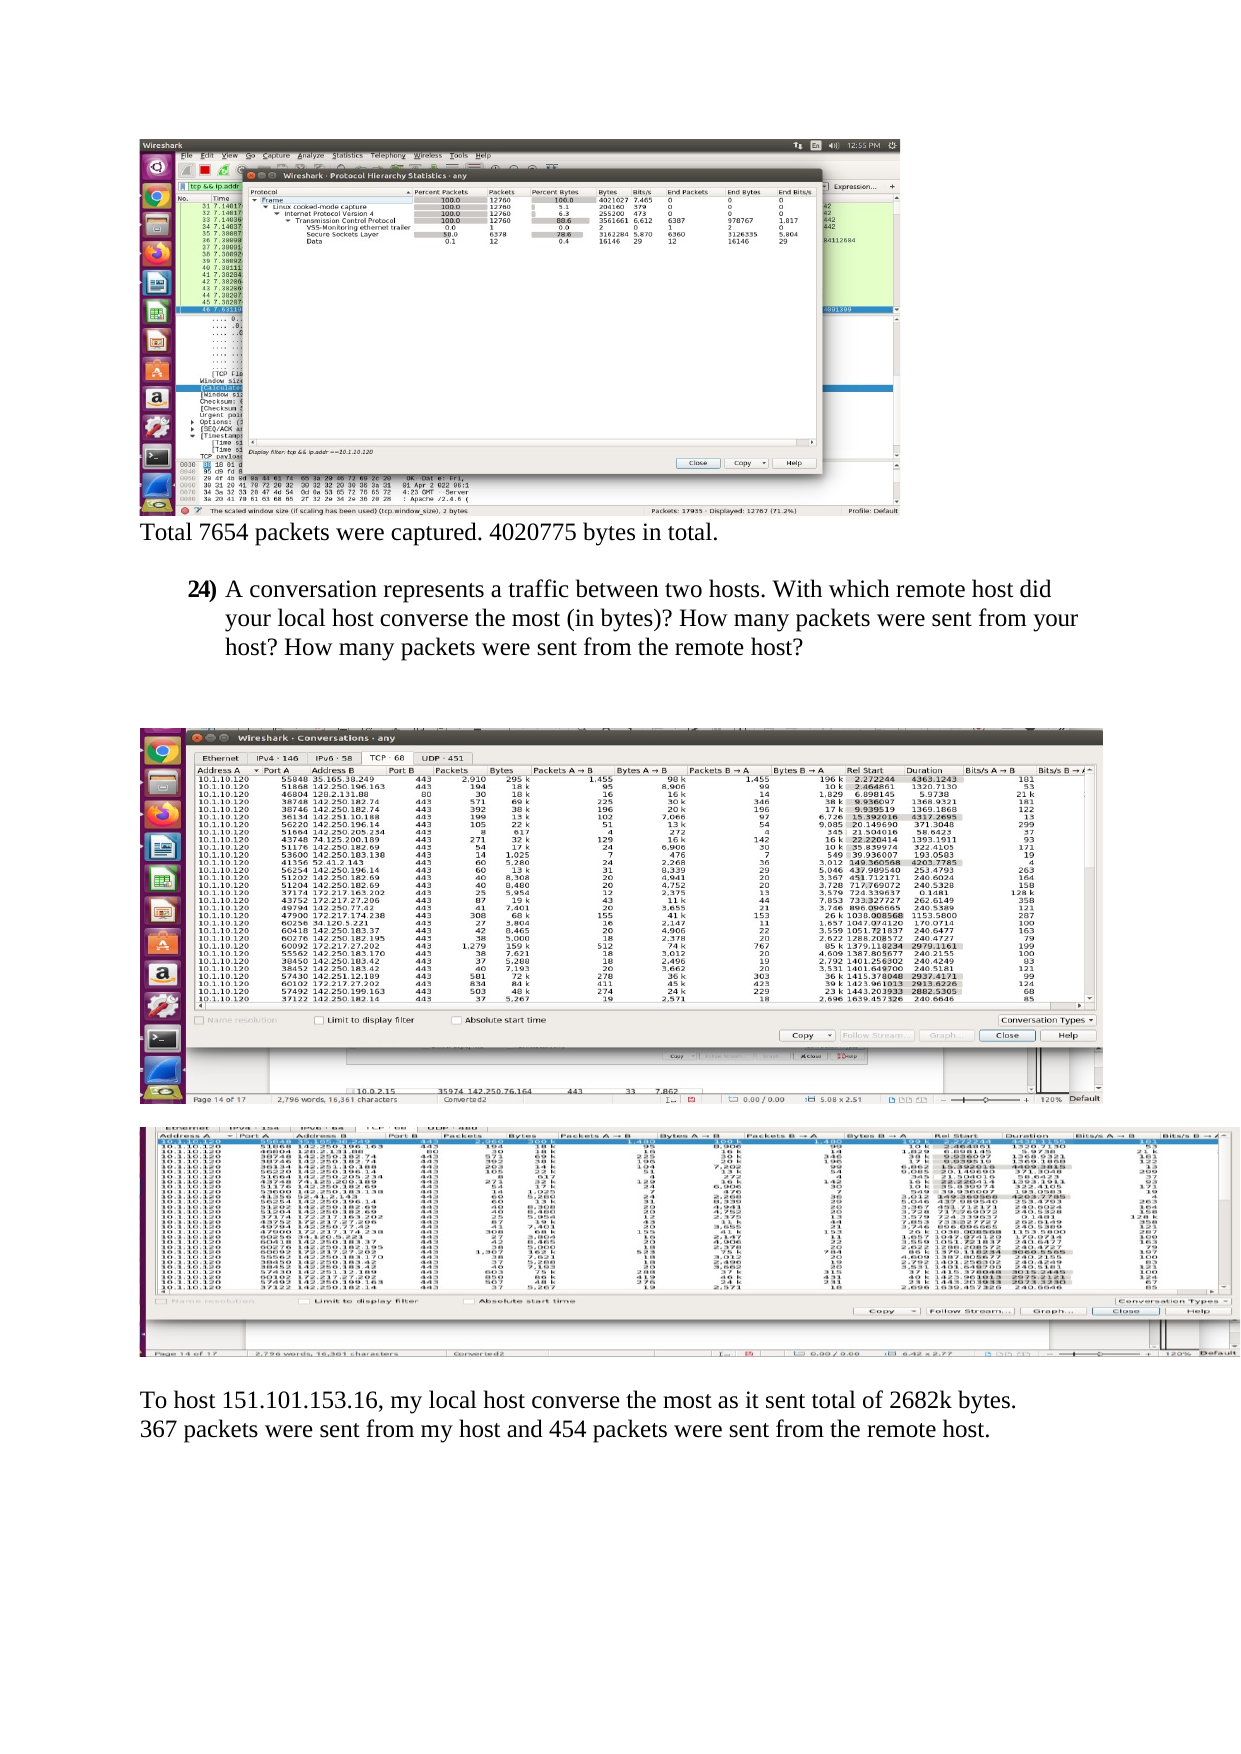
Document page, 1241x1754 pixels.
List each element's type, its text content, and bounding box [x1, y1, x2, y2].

list A conversation represents a traffic between two hosts. With which remote host did your local host converse the most (in bytes)? How many packets were sent from your host? How many packets were sent from the remote host? [187, 574, 1078, 660]
picture [140, 728, 1103, 1104]
text To host 151.101.153.16, my local host converse the most as it sent total of 2682k bytes. 367 packets were sent from my host and 454 packets were sent from the remote host. [139, 1385, 1019, 1443]
picture [139, 1127, 1241, 1357]
text Total 7654 packets were captured. 4020775 bytes in total. [139, 517, 1240, 545]
picture [139, 139, 901, 516]
